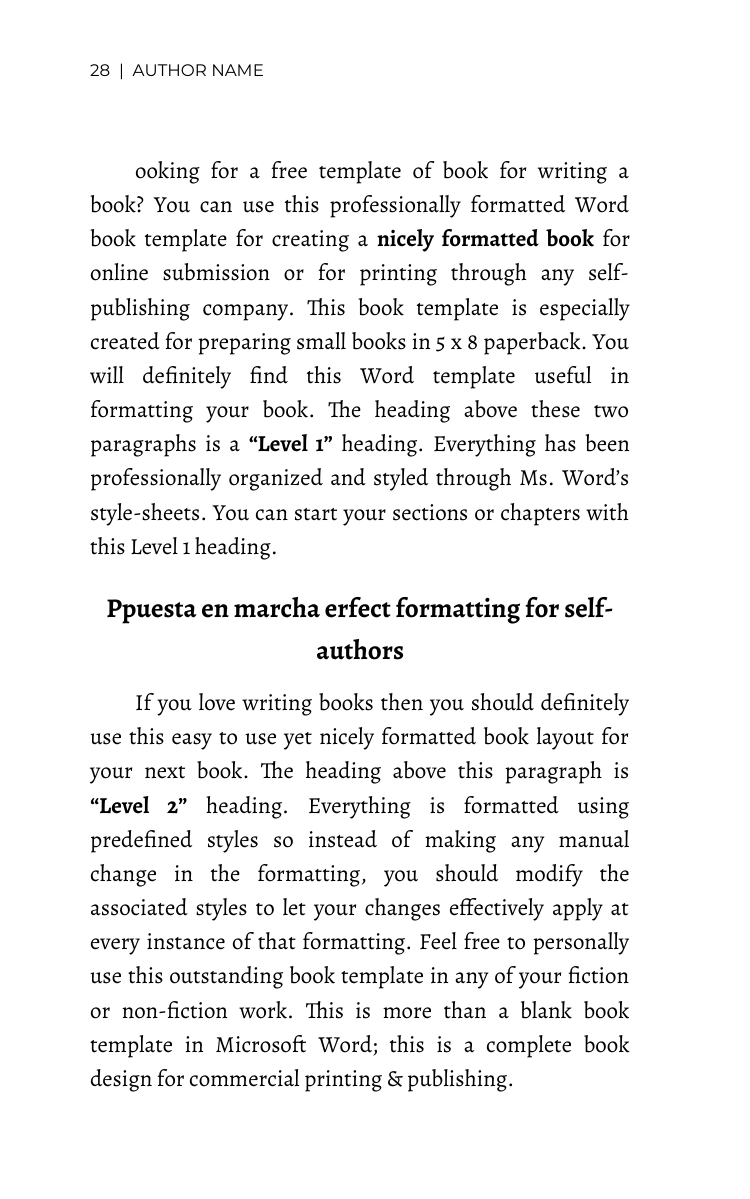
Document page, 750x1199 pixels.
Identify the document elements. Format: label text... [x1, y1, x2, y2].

text If you love writing books then you should definitely use this easy to use yet nicely formatted book layout for your next book. The heading above this paragraph is “Level 2” heading. Everything is formatted using predefined styles so instead of making any manual change in the formatting, you should modify the associated styles to let your changes effectively apply at every instance of that formatting. Feel free to personally use this outstanding book template in any of your fiction or non-fiction work. This is more than a blank book template in Microsoft Word; this is a complete book design for commercial printing & publishing. [90, 687, 630, 1094]
subtitle Ppuesta en marcha erfect formatting for self-authors [90, 590, 630, 669]
text ooking for a free template of book for writing a book? You can use this professionally formatted Word book template for creating a nicely formatted book for online submission or for printing through any self-publishing company. This book template is especially created for preparing small books in 5 x 8 paperback. You will definitely find this Word template useful in formatting your book. The heading above these two paragraphs is a “Level 1” heading. Everything has been professionally organized and styled through Ms. Word’s style-sheets. You can start your sections or chapters with this Level 1 heading. [90, 155, 630, 562]
